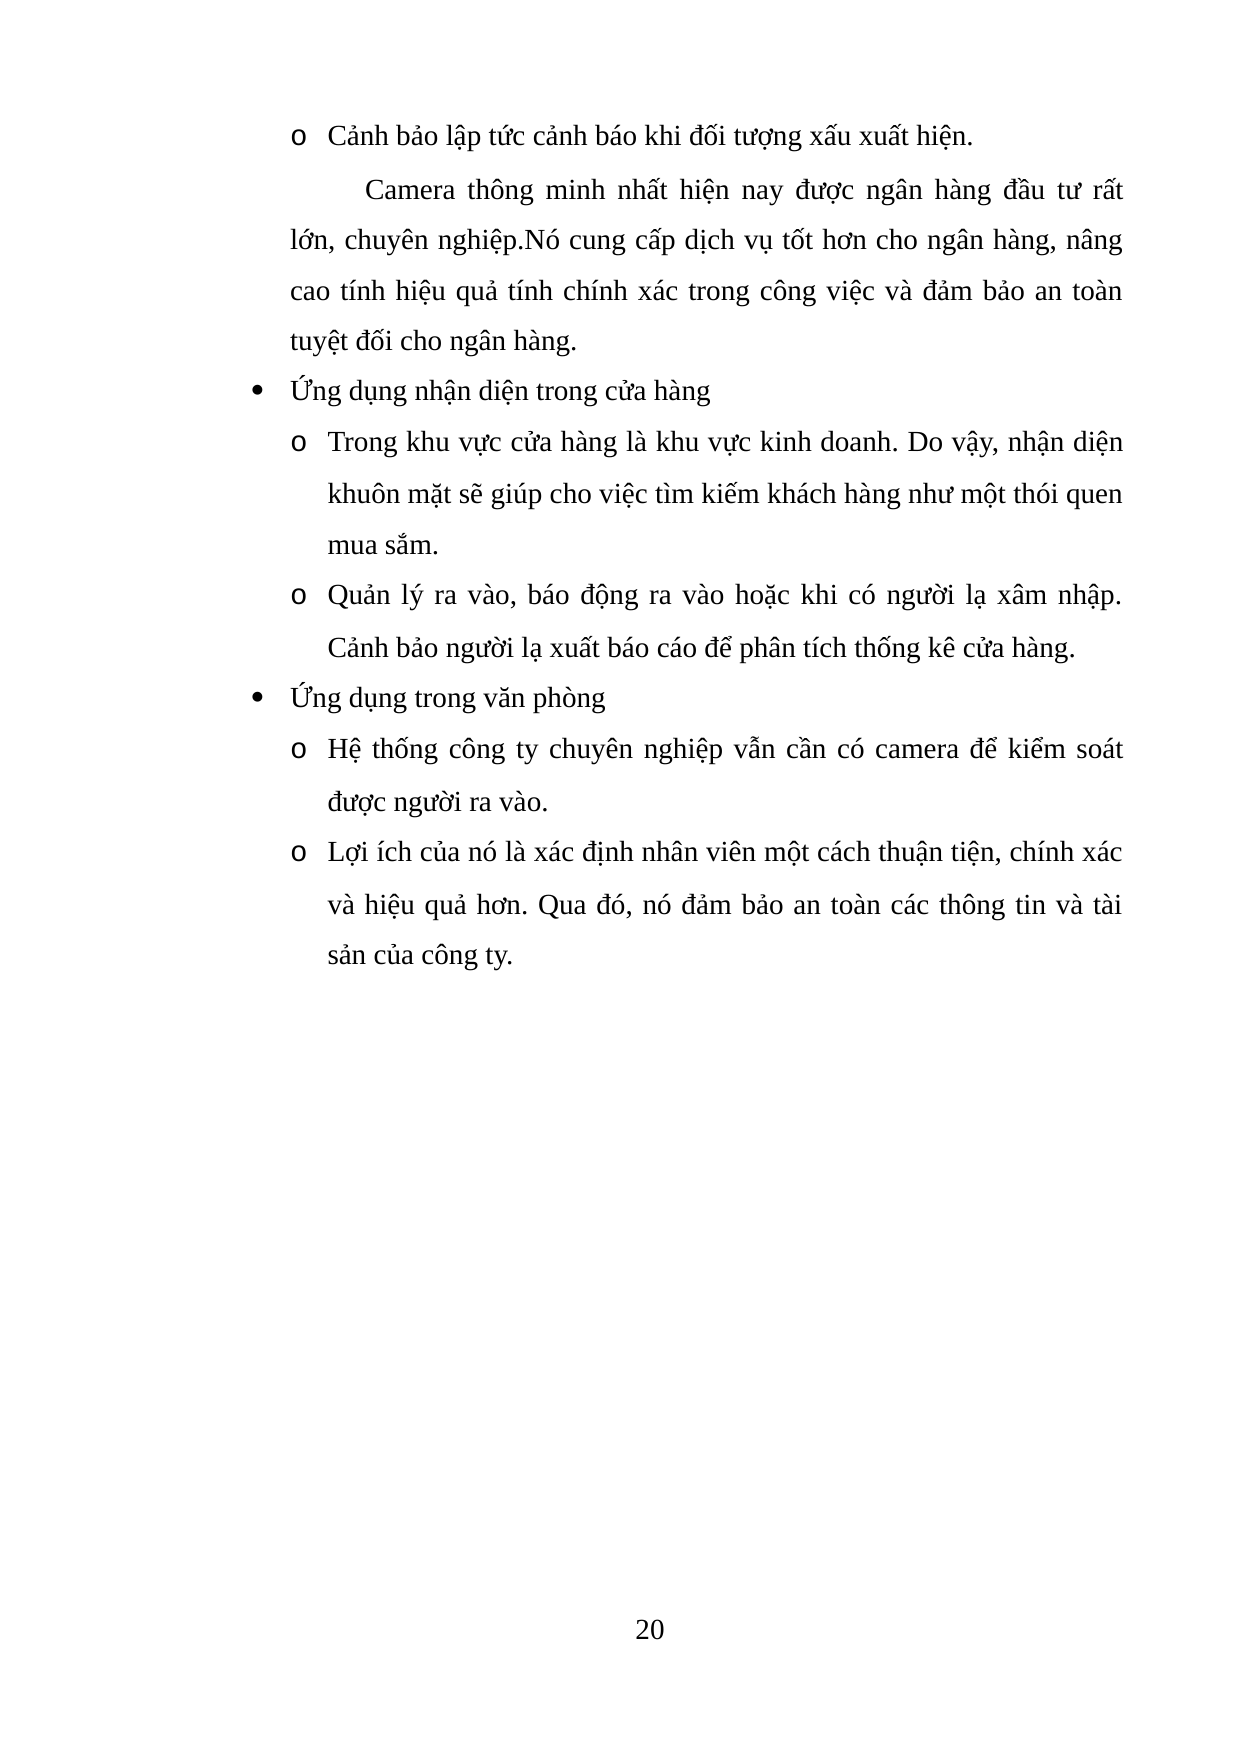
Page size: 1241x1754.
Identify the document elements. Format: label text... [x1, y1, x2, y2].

list Lợi ích của nó là xác định nhân viên một cách thuận tiện, chính xác và hiệu quả hơn. Qua đó, nó đảm bảo an toàn các thông tin và tài sản của công ty. [290, 834, 1124, 971]
list Ứng dụng trong văn phòng [252, 680, 1124, 714]
list Trong khu vực cửa hàng là khu vực kinh doanh. Do vậy, nhận diện khuôn mặt sẽ giúp cho việc tìm kiếm khách hàng như một thói quen mua sắm. [290, 424, 1124, 561]
list Ứng dụng nhận diện trong cửa hàng [252, 373, 1124, 407]
list Hệ thống công ty chuyên nghiệp vẫn cần có camera để kiểm soát được người ra vào. [290, 731, 1124, 817]
text Camera thông minh nhất hiện nay được ngân hàng đầu tư rất lớn, chuyên nghiệp.Nó cung cấp dịch vụ tốt hơn cho ngân hàng, nâng cao tính hiệu quả tính chính xác trong công việc và đảm bảo an toàn tuyệt đối cho ngân hàng. [290, 172, 1124, 357]
list Quản lý ra vào, báo động ra vào hoặc khi có người lạ xâm nhập. Cảnh bảo người lạ xuất báo cáo để phân tích thống kê cửa hàng. [290, 577, 1124, 664]
list Cảnh bảo lập tức cảnh báo khi đối tượng xấu xuất hiện. [290, 118, 1124, 154]
